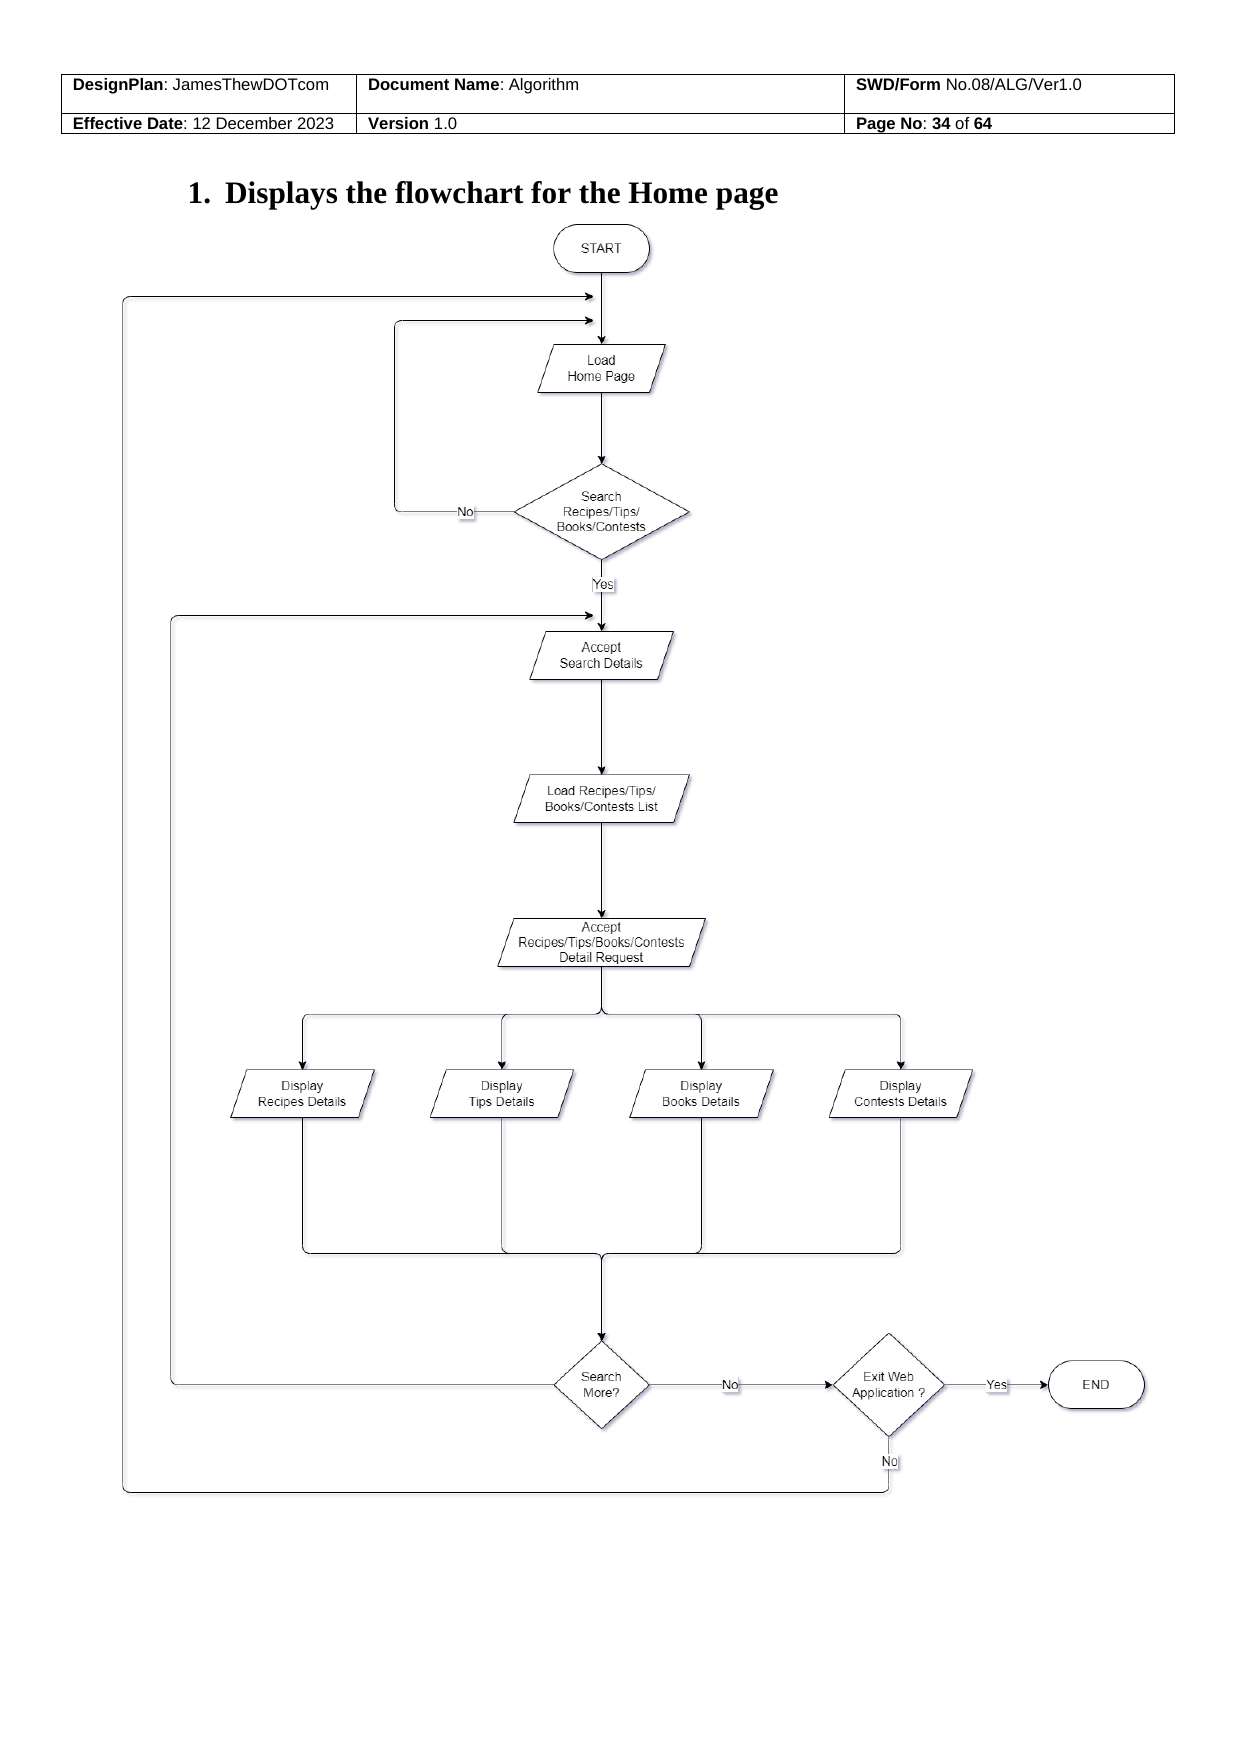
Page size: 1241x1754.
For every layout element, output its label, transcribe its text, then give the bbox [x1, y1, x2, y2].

subtitle Displays the flowchart for the Home page [187, 174, 1090, 210]
picture [115, 224, 1153, 1510]
